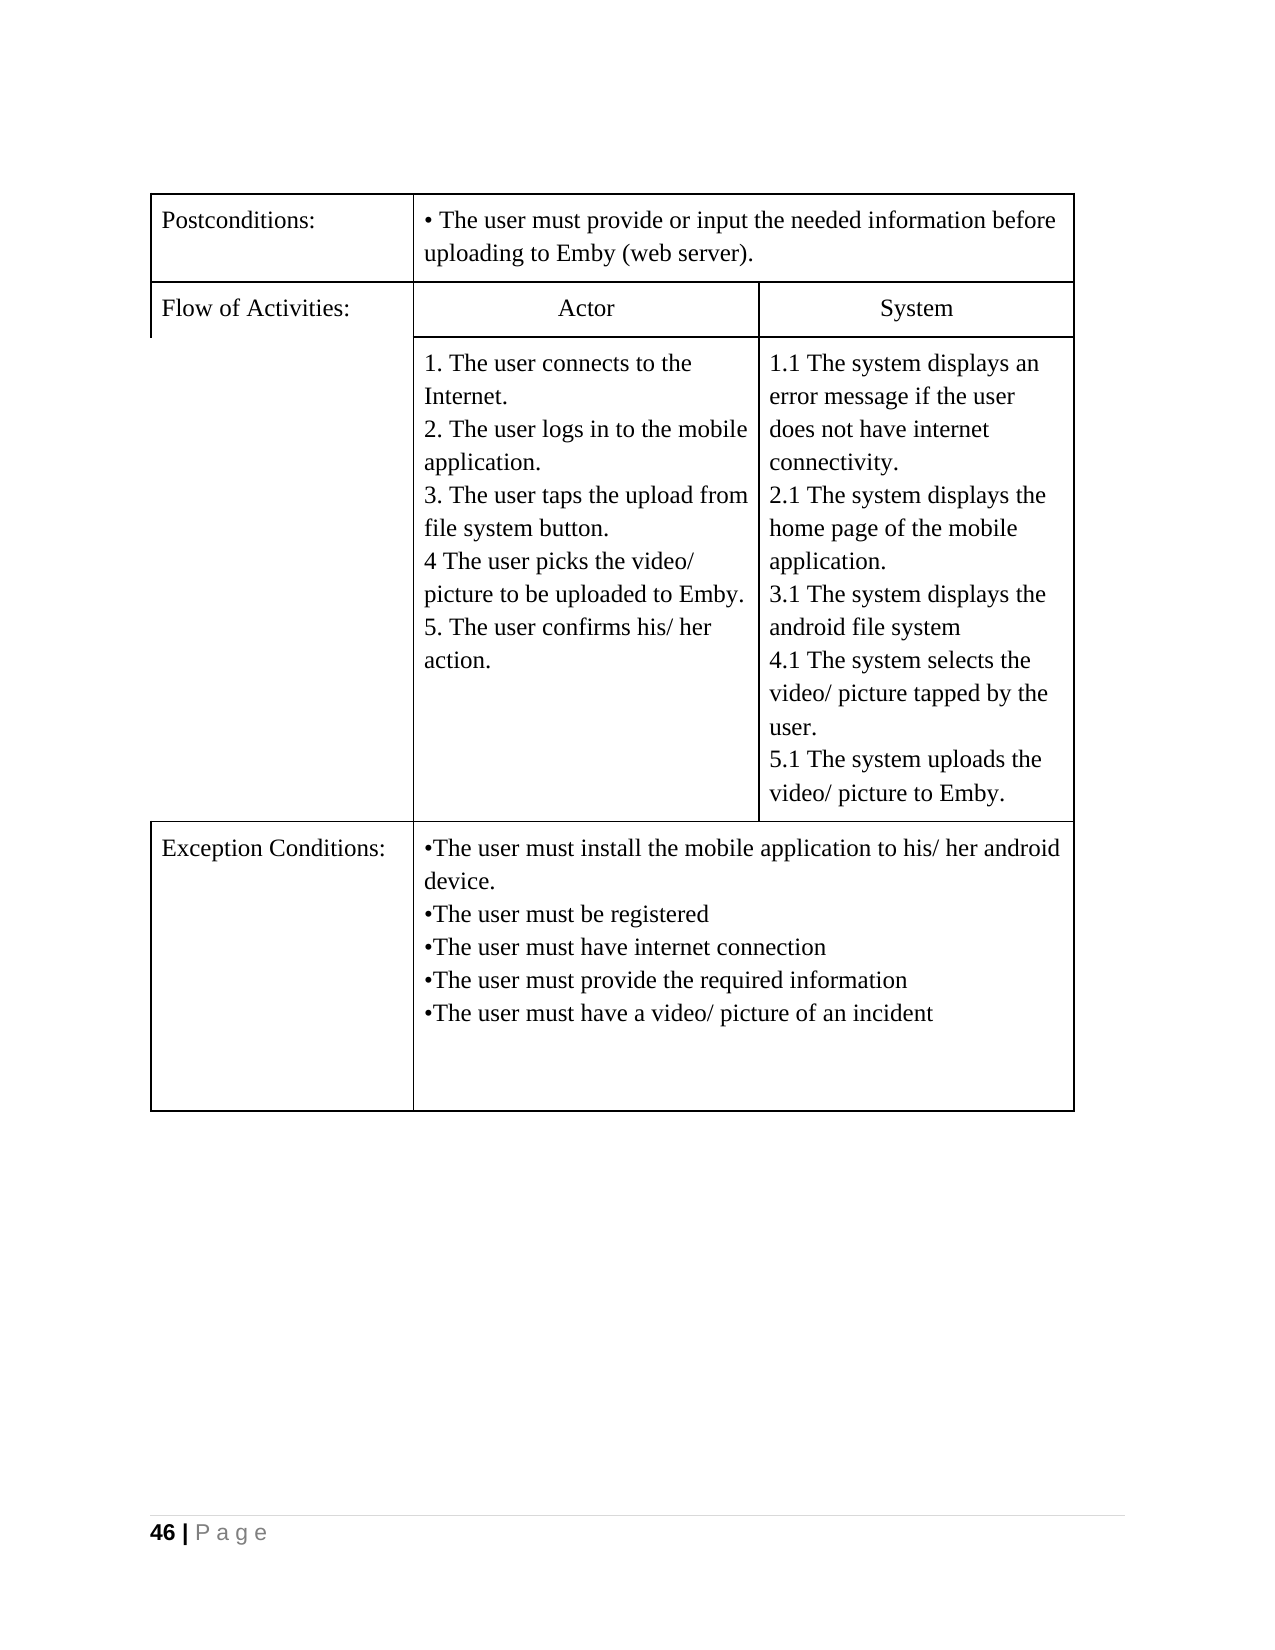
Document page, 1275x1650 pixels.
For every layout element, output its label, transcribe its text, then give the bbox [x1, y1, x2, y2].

table_cell Flow of Activities: [151, 283, 413, 821]
table_cell •The user must install the mobile application to his/ her android device. •The user must be registered •The user must have internet connection •The user must provide the required information •The user must have a video/ picture of an incident [414, 822, 1073, 1110]
table_cell 1. The user connects to the Internet. 2. The user logs in to the mobile application. 3. The user taps the upload from file system button. 4 The user picks the video/ picture to be uploaded to Emby. 5. The user confirms his/ her action. [414, 338, 758, 821]
table_cell Actor [414, 283, 758, 336]
table_cell Exception Conditions: [152, 822, 413, 1110]
table_cell Postconditions: [152, 195, 413, 281]
table_cell System [760, 283, 1073, 336]
table_cell • The user must provide or input the needed information before uploading to Emby (web server). [414, 195, 1073, 281]
table_cell 1.1 The system displays an error message if the user does not have internet connectivity. 2.1 The system displays the home page of the mobile application. 3.1 The system displays the android file system 4.1 The system selects the video/ picture tapped by the user. 5.1 The system uploads the video/ picture to Emby. [760, 338, 1073, 821]
